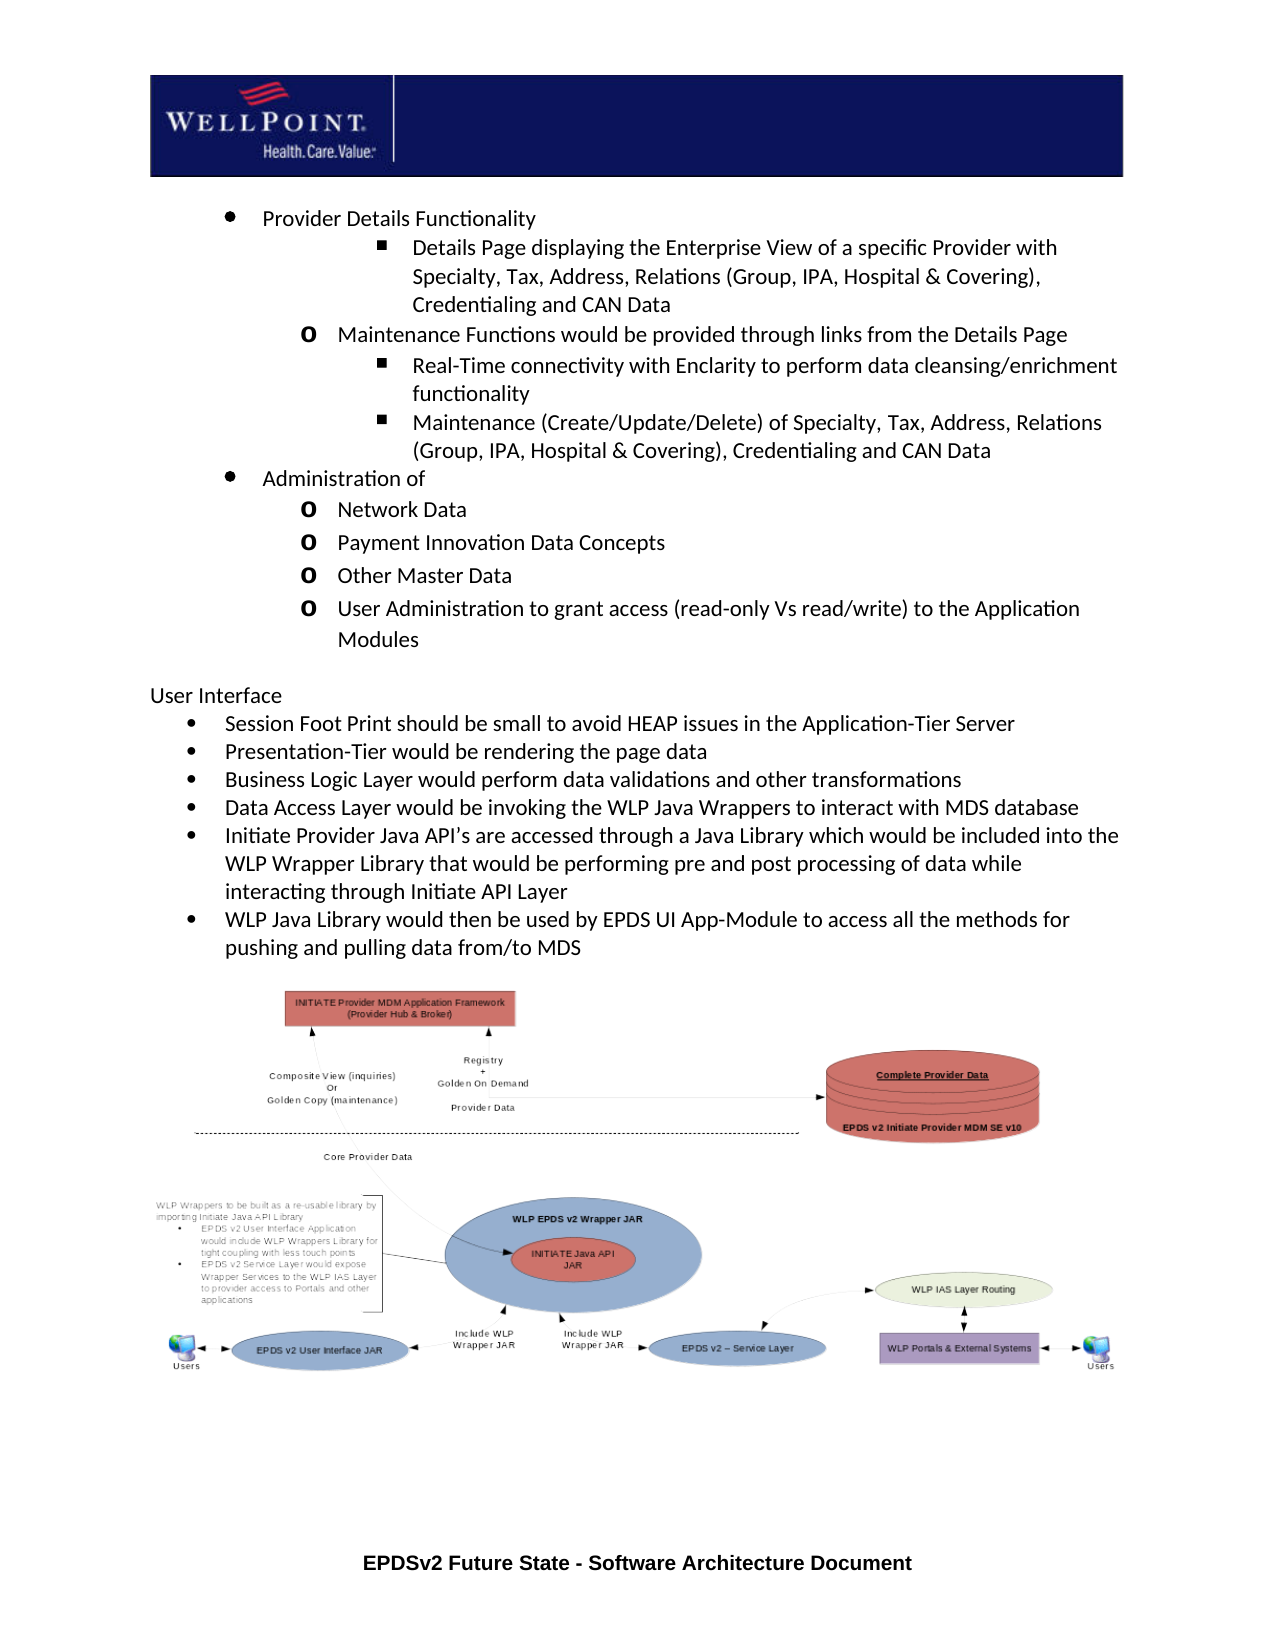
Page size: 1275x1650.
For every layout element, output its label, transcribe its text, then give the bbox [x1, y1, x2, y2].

list Initiate Provider Java API’s are accessed through a Java Library which would be included into the WLP Wrapper Library that would be performing pre and post processing of data while interacting through Initiate API Layer [187, 821, 1125, 905]
list Network Data [300, 493, 1125, 526]
list Details Page displaying the Enterprise View of a specific Provider with Specialty, Tax, Address, Relations (Group, IPA, Hospital & Covering), Credentialing and CAN Data [375, 233, 1125, 318]
list Data Access Layer would be invoking the WLP Java Wrappers to interact with MDS database [187, 793, 1125, 821]
text User Interface [150, 681, 1125, 709]
list Presentation-Tier would be rendering the page data [187, 737, 1125, 765]
list Provider Details Functionality [225, 204, 1125, 233]
list Session Foot Print should be small to avoid HEAP issues in the Application-Tier Server [187, 709, 1125, 737]
list User Administration to grant access (read-only Vs read/write) to the Application Modules [300, 592, 1125, 653]
list Real-Time connectivity with Enclarity to perform data cleansing/enrichment functionality [375, 351, 1125, 408]
list Administration of [225, 464, 1125, 493]
list Maintenance Functions would be provided through links from the Details Page [300, 318, 1125, 351]
list Maintenance (Create/Update/Delete) of Specialty, Tax, Address, Relations (Group, IPA, Hospital & Covering), Credentialing and CAN Data [375, 408, 1125, 464]
list Payment Innovation Data Concepts [300, 526, 1125, 559]
list Other Master Data [300, 559, 1125, 592]
list Business Logic Layer would perform data validations and other transformations [187, 765, 1125, 793]
list WLP Java Library would then be used by EPDS UI App-Module to access all the methods for pushing and pulling data from/to MDS [187, 905, 1125, 961]
picture [150, 75, 1124, 177]
